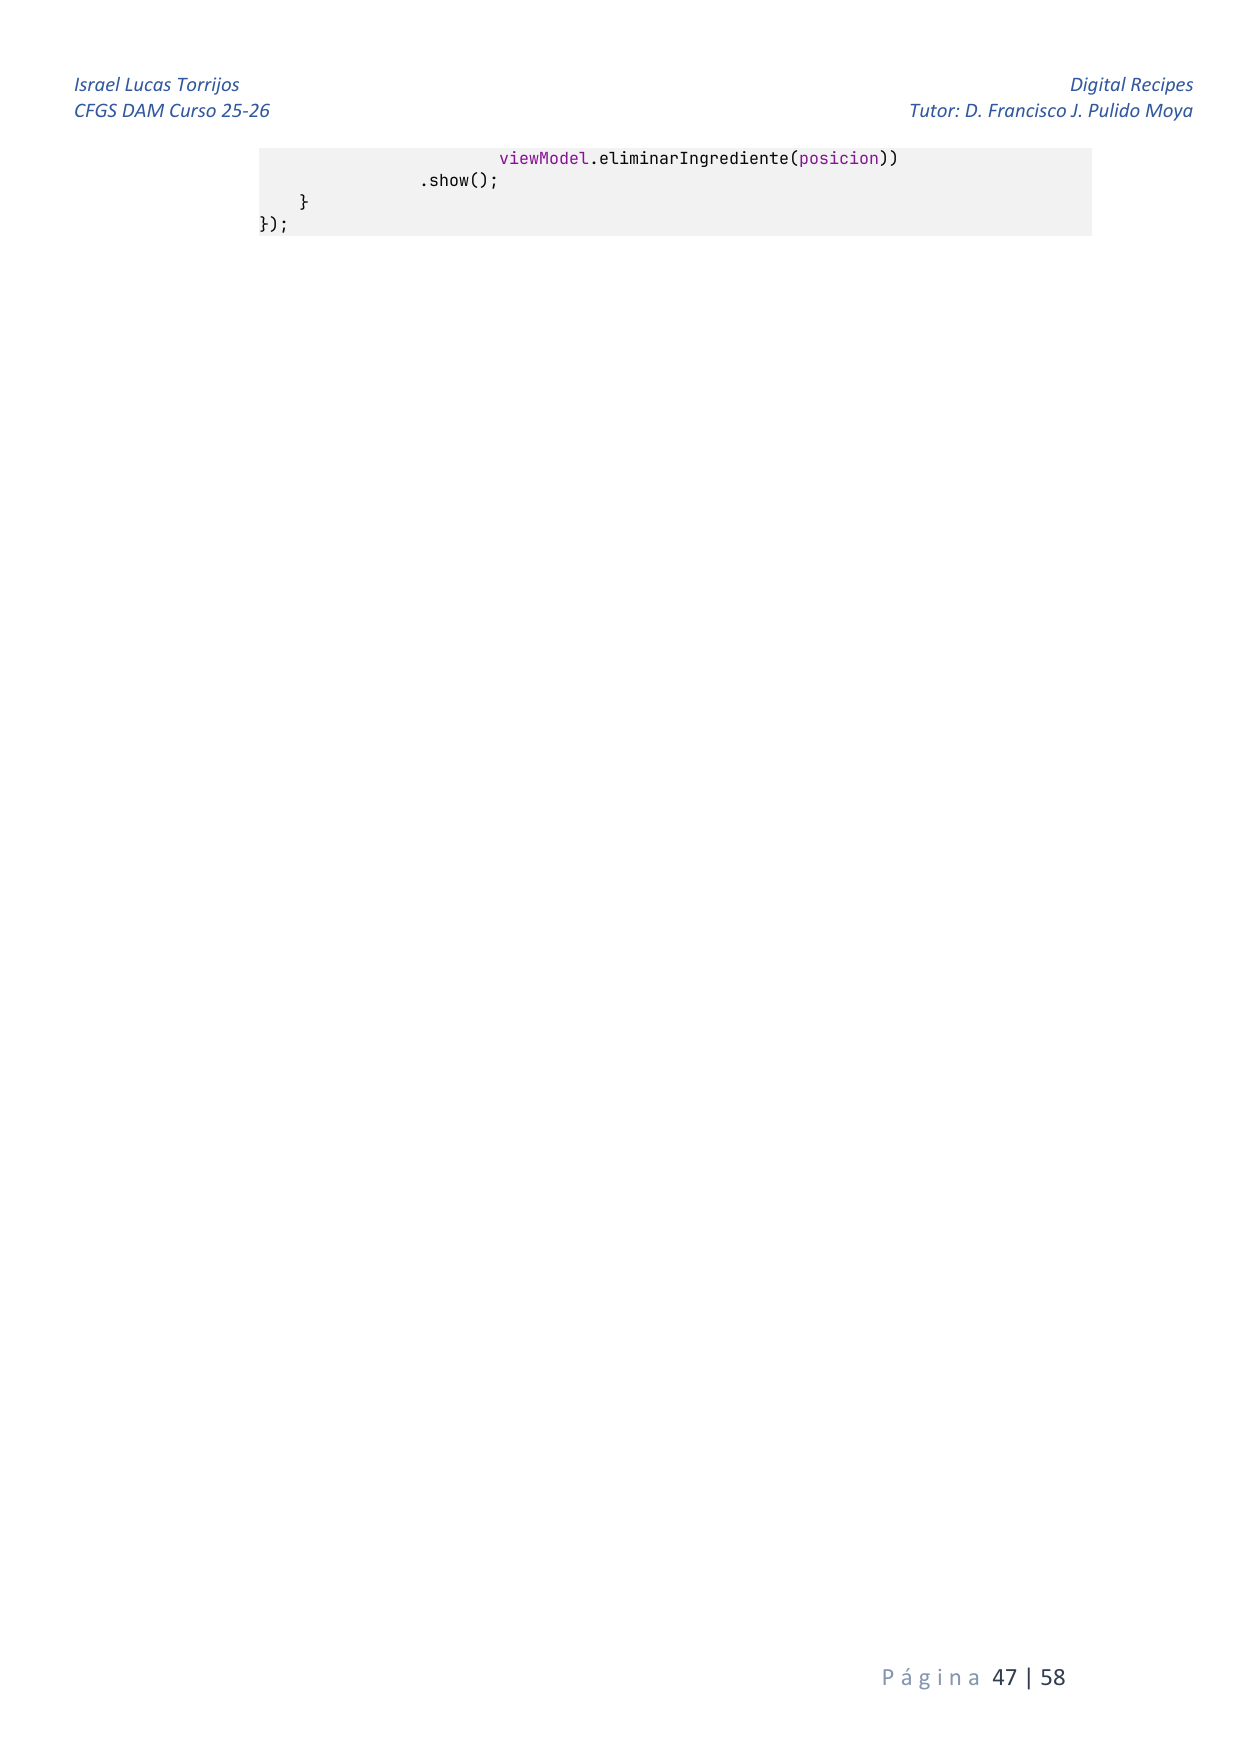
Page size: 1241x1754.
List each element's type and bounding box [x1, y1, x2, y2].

text [259, 148, 1092, 236]
